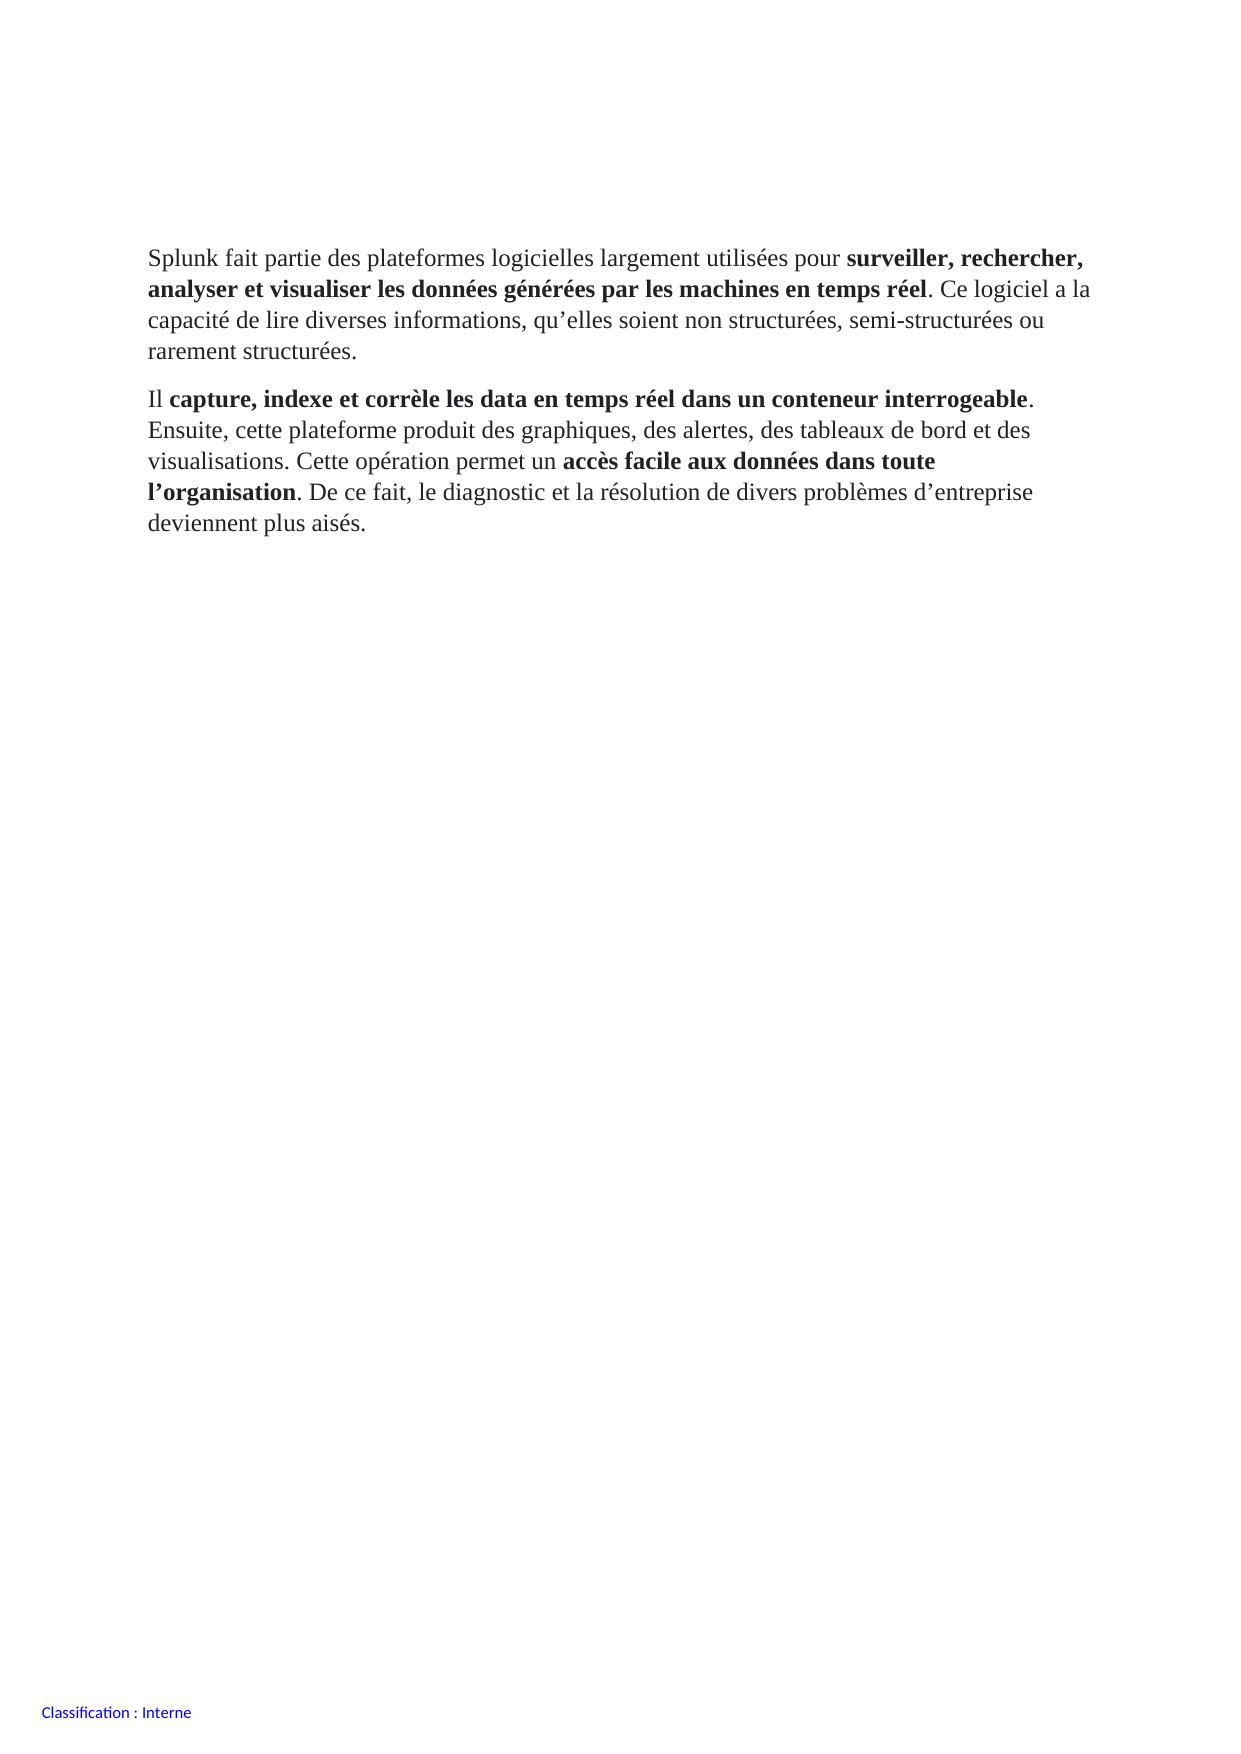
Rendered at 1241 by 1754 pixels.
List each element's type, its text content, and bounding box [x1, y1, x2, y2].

text Splunk fait partie des plateformes logicielles largement utilisées pour surveiller, rechercher, analyser et visualiser les données générées par les machines en temps réel. Ce logiciel a la capacité de lire diverses informations, qu’elles soient non structurées, semi-structurées ou rarement structurées. [148, 243, 1093, 365]
text Il capture, indexe et corrèle les data en temps réel dans un conteneur interrogeable. Ensuite, cette plateforme produit des graphiques, des alertes, des tableaux de bord et des visualisations. Cette opération permet un accès facile aux données dans toute l’organisation. De ce fait, le diagnostic et la résolution de divers problèmes d’entreprise deviennent plus aisés. [148, 384, 1093, 537]
